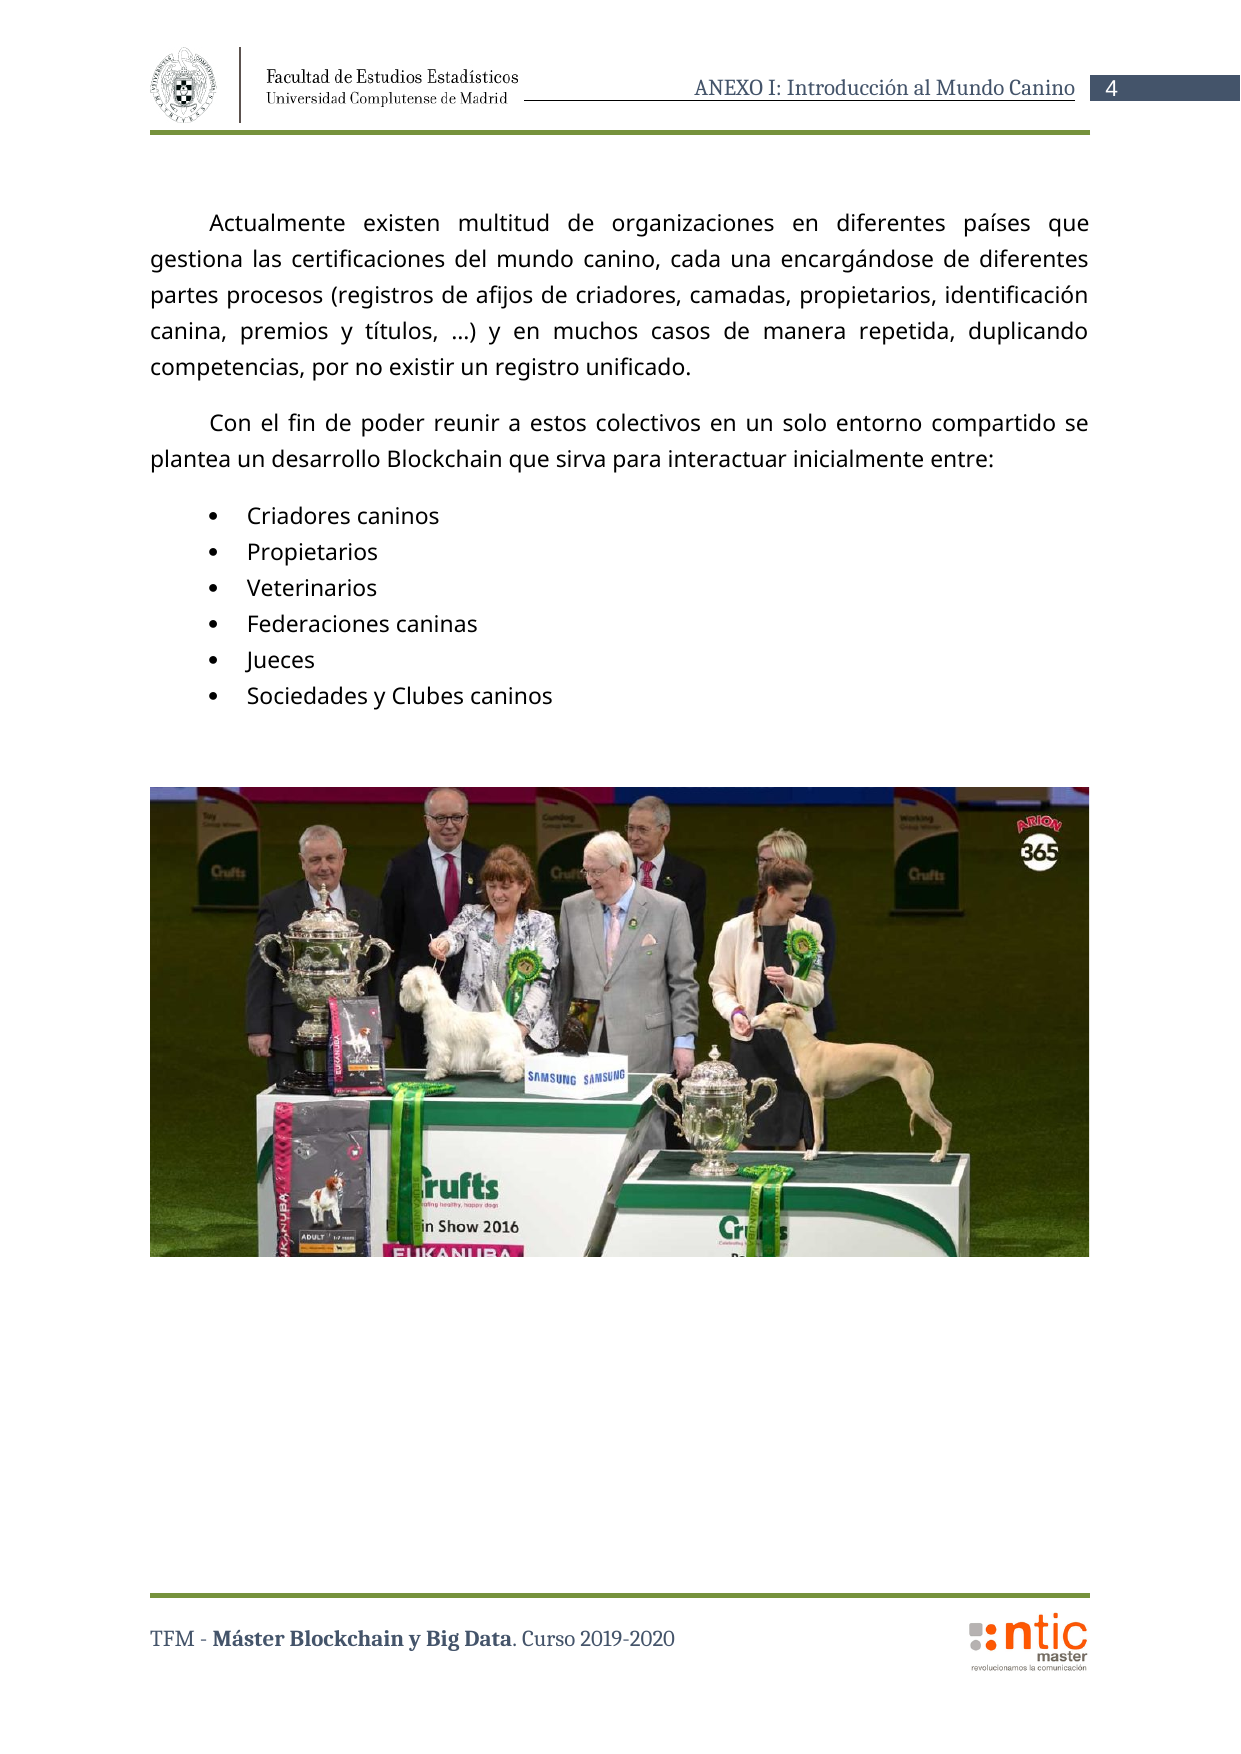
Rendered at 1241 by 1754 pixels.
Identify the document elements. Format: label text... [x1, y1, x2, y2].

picture [150, 47, 524, 123]
list Federaciones caninas [209, 608, 1090, 639]
picture [150, 787, 1090, 1257]
picture [966, 1580, 1091, 1705]
text Actualmente existen multitud de organizaciones en diferentes países que gestiona las certificaciones del mundo canino, cada una encargándose de diferentes partes procesos (registros de afijos de criadores, camadas, propietarios, identificación canina, premios y títulos, …) y en muchos casos de manera repetida, duplicando competencias, por no existir un registro unificado. [150, 207, 1090, 382]
list Criadores caninos [209, 500, 1090, 531]
list Propietarios [209, 536, 1090, 567]
list Veterinarios [209, 572, 1090, 603]
text Con el fin de poder reunir a estos colectivos en un solo entorno compartido se plantea un desarrollo Blockchain que sirva para interactuar inicialmente entre: [150, 407, 1090, 474]
list Sociedades y Clubes caninos [209, 680, 1090, 711]
list Jueces [209, 644, 1090, 675]
